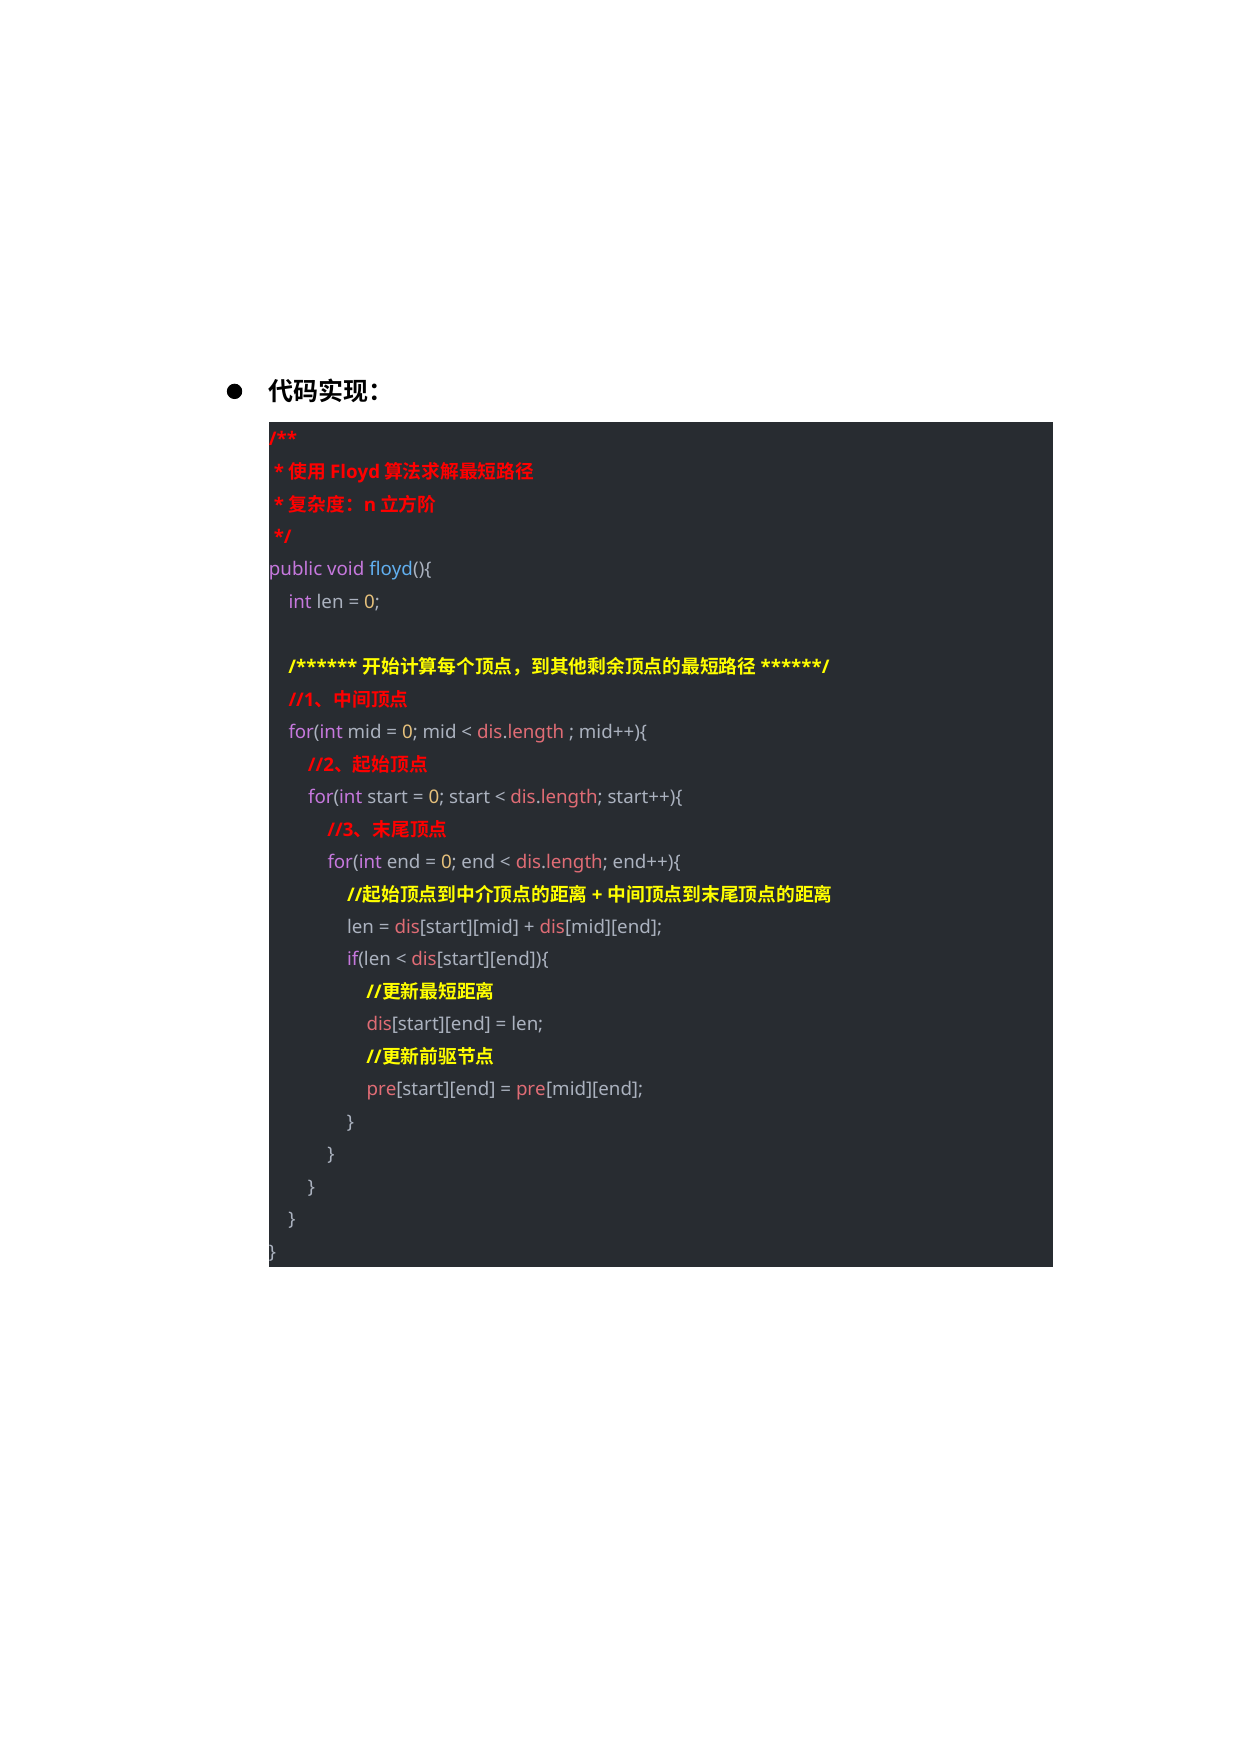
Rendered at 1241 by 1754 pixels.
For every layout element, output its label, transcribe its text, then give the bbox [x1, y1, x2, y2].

list 代码实现： [225, 357, 1053, 422]
list /** * 使用Floyd算法求解最短路径 * 复杂度：n立方阶 */ public void floyd(){ int len = 0; /****** 开始计算每个顶点，到其他剩余顶点的最短路径 ******/ //1、中间顶点 for(int mid = 0; mid < dis.length ; mid++){ //2、起始顶点 for(int start = 0; start < dis.length; start++){ //3、末尾顶点 for(int end = 0; end < dis.length; end++){ //起始顶点到中介顶点的距离 + 中间顶点到末尾顶点的距离 len = dis[start][mid] + dis[mid][end]; if(len < dis[start][end]){ //更新最短距离 dis[start][end] = len; //更新前驱节点 pre[start][end] = pre[mid][end]; } } } } } [269, 422, 1053, 1267]
